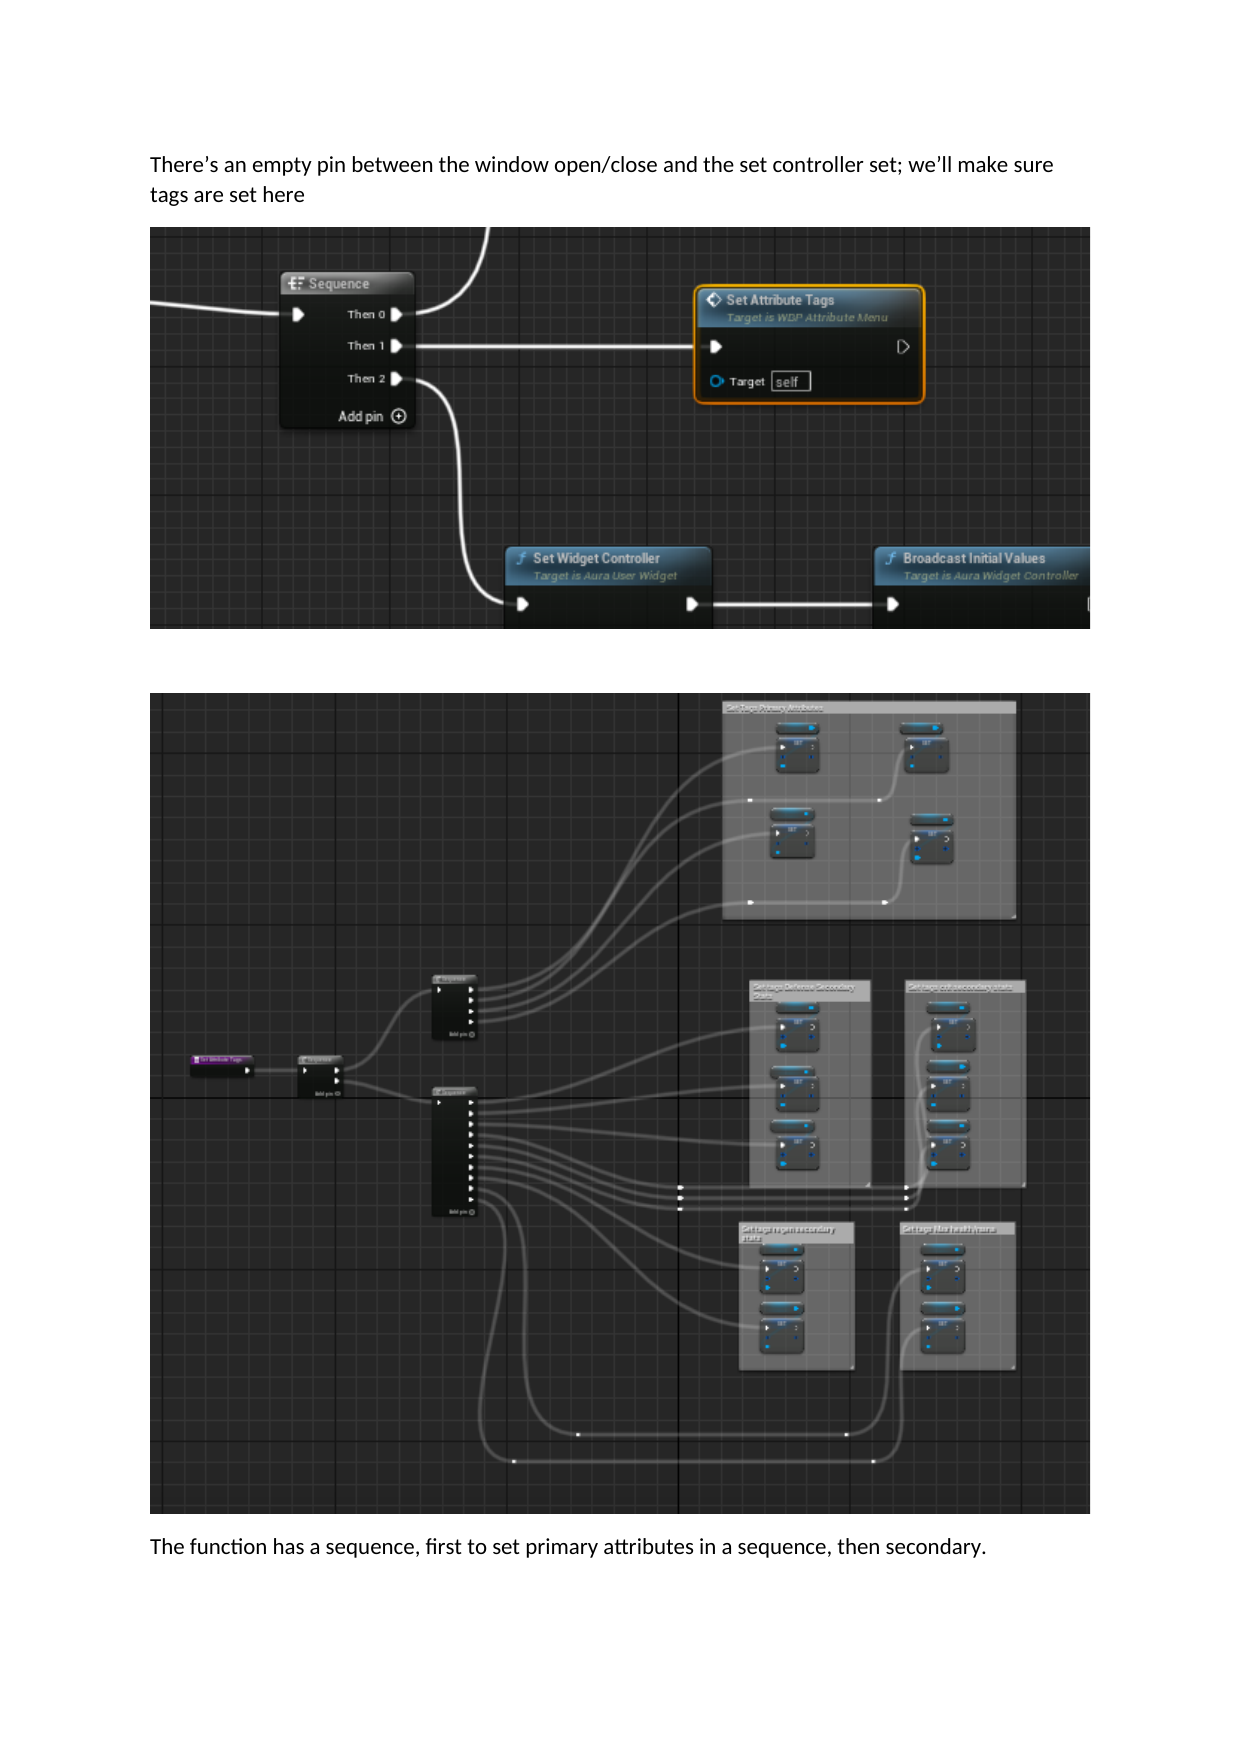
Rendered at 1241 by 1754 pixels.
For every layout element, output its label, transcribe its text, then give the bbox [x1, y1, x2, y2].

text There’s an empty pin between the window open/close and the set controller set; we’ll make sure tags are set here [150, 150, 1090, 208]
picture [150, 693, 1091, 1514]
picture [150, 227, 1091, 629]
text The function has a sequence, first to set primary attributes in a sequence, then secondary. [150, 1532, 1090, 1560]
